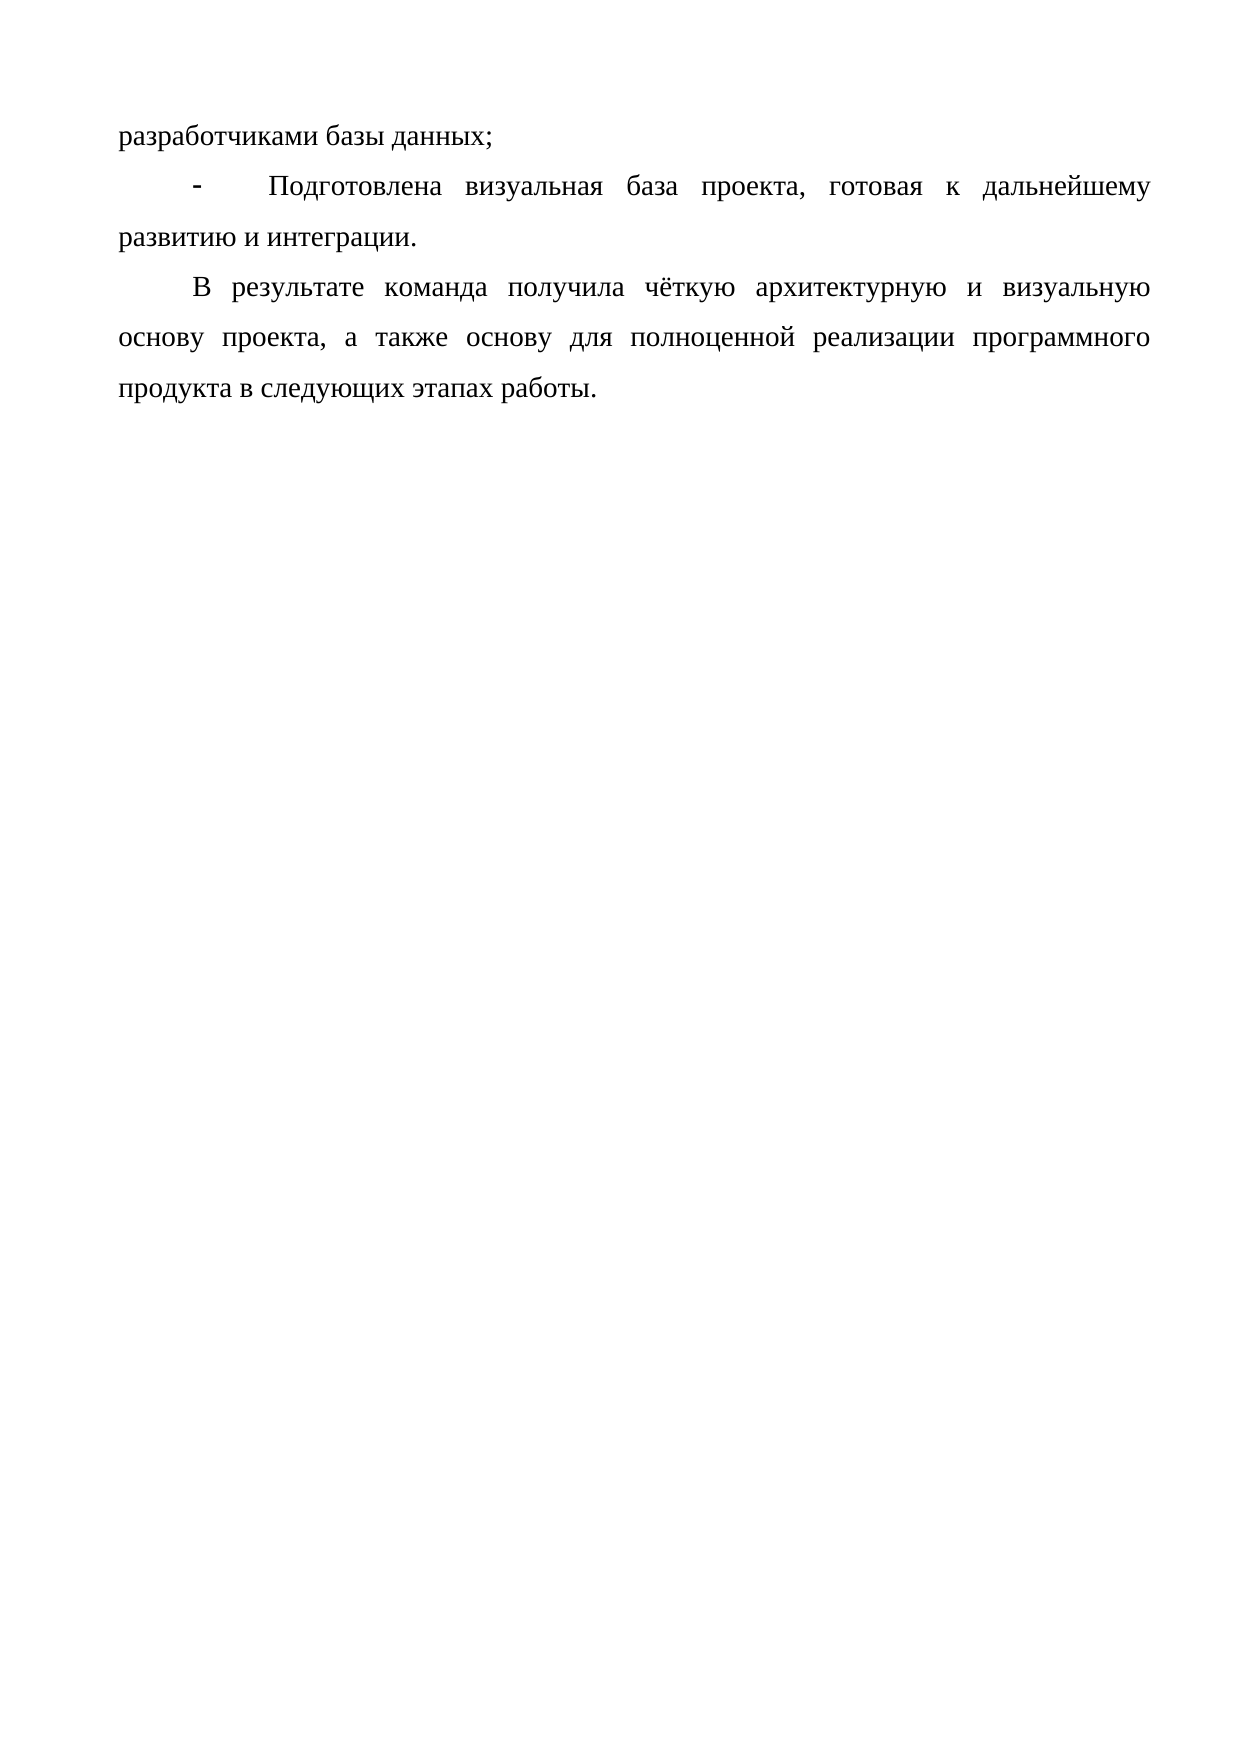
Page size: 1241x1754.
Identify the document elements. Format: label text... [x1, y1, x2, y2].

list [118, 118, 1152, 152]
list Подготовлена визуальная база проекта, готовая к дальнейшему развитию и интеграции. [118, 168, 1152, 252]
text В результате команда получила чёткую архитектурную и визуальную основу проекта, а также основу для полноценной реализации программного продукта в следующих этапах работы. [118, 269, 1152, 403]
